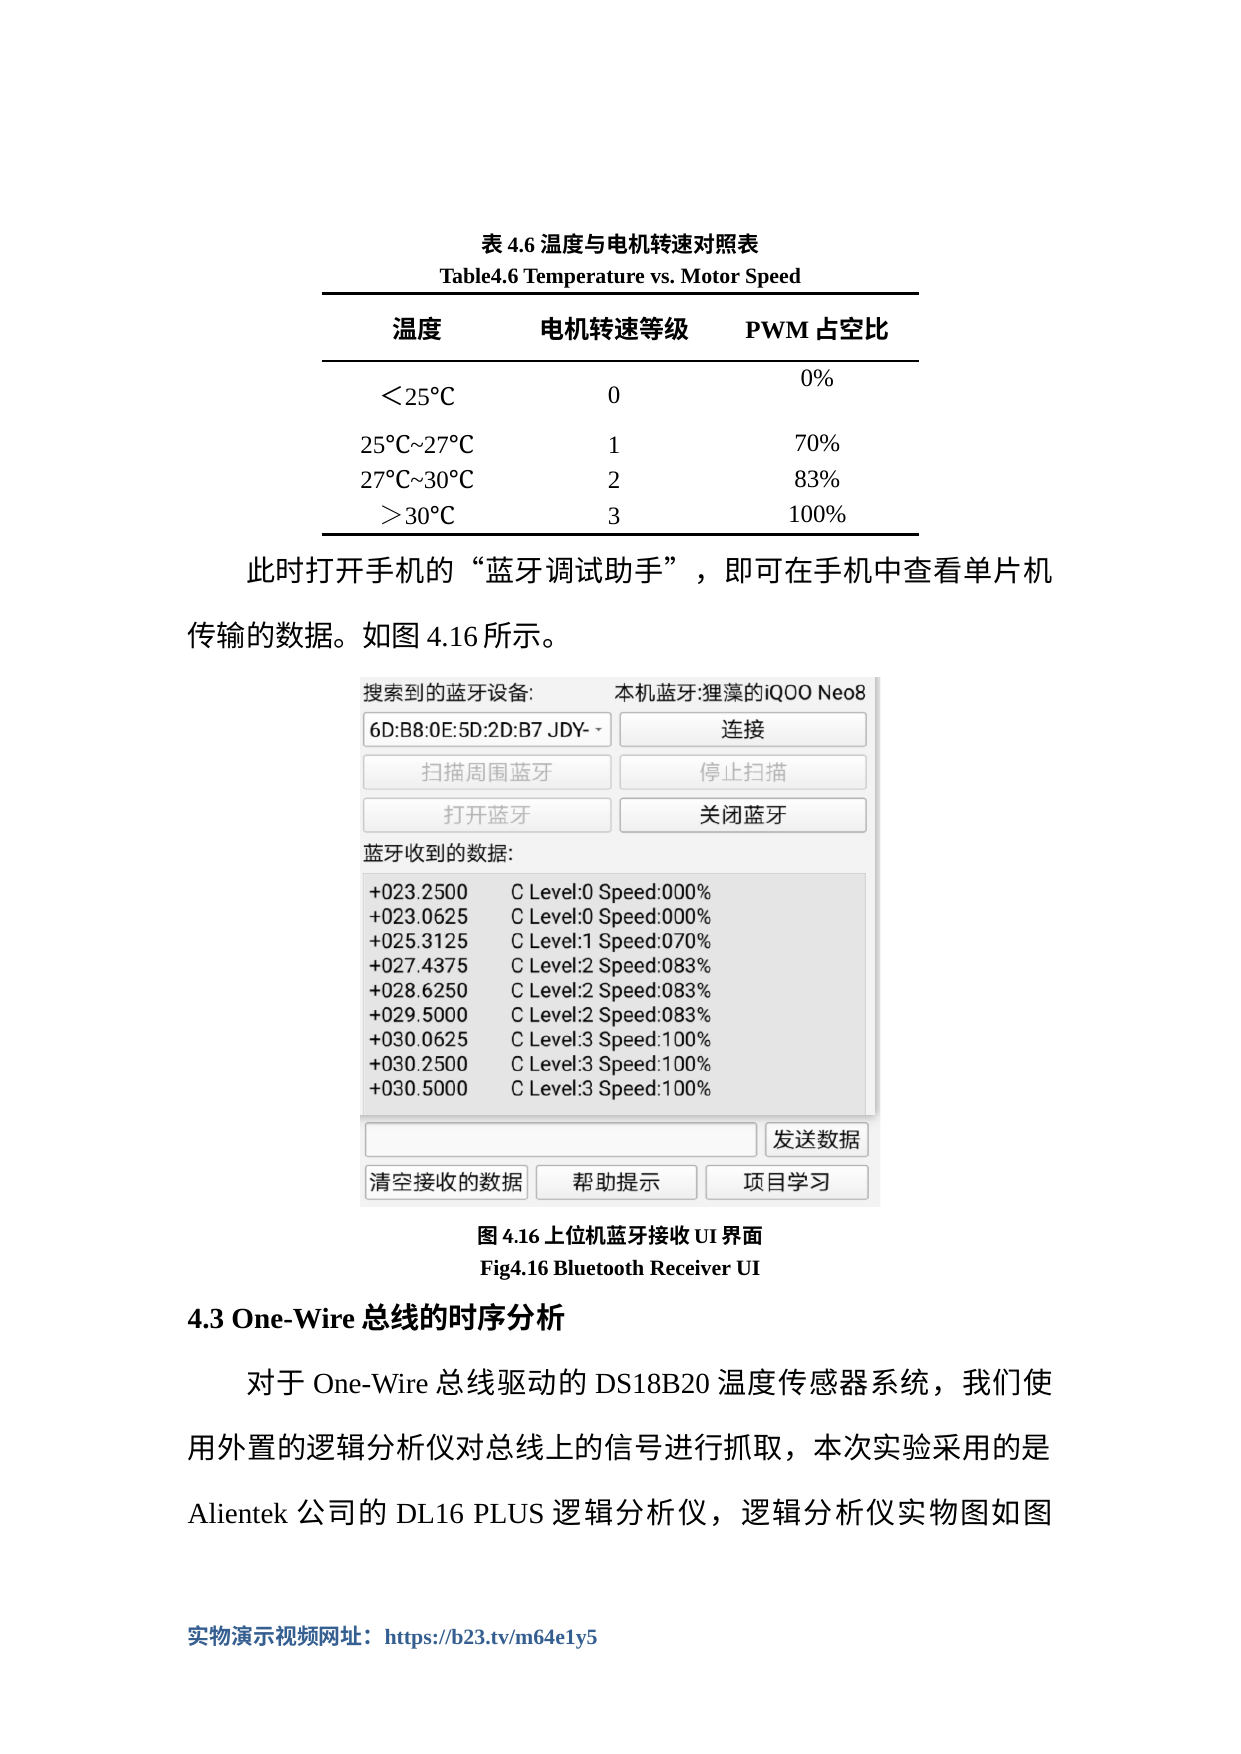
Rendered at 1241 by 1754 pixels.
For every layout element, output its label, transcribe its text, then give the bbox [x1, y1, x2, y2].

text 图4.16 上位机蓝牙接收UI界面 [187, 1218, 1053, 1251]
table_cell ＜25℃ [322, 362, 512, 427]
text 此时打开手机的“蓝牙调试助手”，即可在手机中查看单片机传输的数据。如图4.16所示。 [187, 536, 1053, 666]
table_cell 3 [512, 498, 715, 533]
text 4.3 One-Wire总线的时序分析 [187, 1283, 1053, 1348]
table_header PWM占空比 [715, 295, 919, 360]
table_cell 25℃~27℃ [322, 427, 512, 462]
table_header 温度 [322, 295, 512, 360]
table_cell 1 [512, 427, 715, 462]
table_cell 0% [715, 362, 919, 427]
text 表4.6 温度与电机转速对照表 [187, 227, 1053, 259]
text Fig4.16 Bluetooth Receiver UI [187, 1251, 1053, 1283]
table_cell 70% [715, 427, 919, 462]
table_cell ＞30℃ [322, 498, 512, 533]
table_cell 100% [715, 498, 919, 533]
table_cell 83% [715, 462, 919, 497]
table_cell 2 [512, 462, 715, 497]
text Table4.6 Temperature vs. Motor Speed [187, 259, 1053, 292]
table_cell 27℃~30℃ [322, 462, 512, 497]
picture [360, 677, 881, 1207]
table_header 电机转速等级 [512, 295, 715, 360]
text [187, 1348, 1053, 1543]
table_cell 0 [512, 362, 715, 427]
